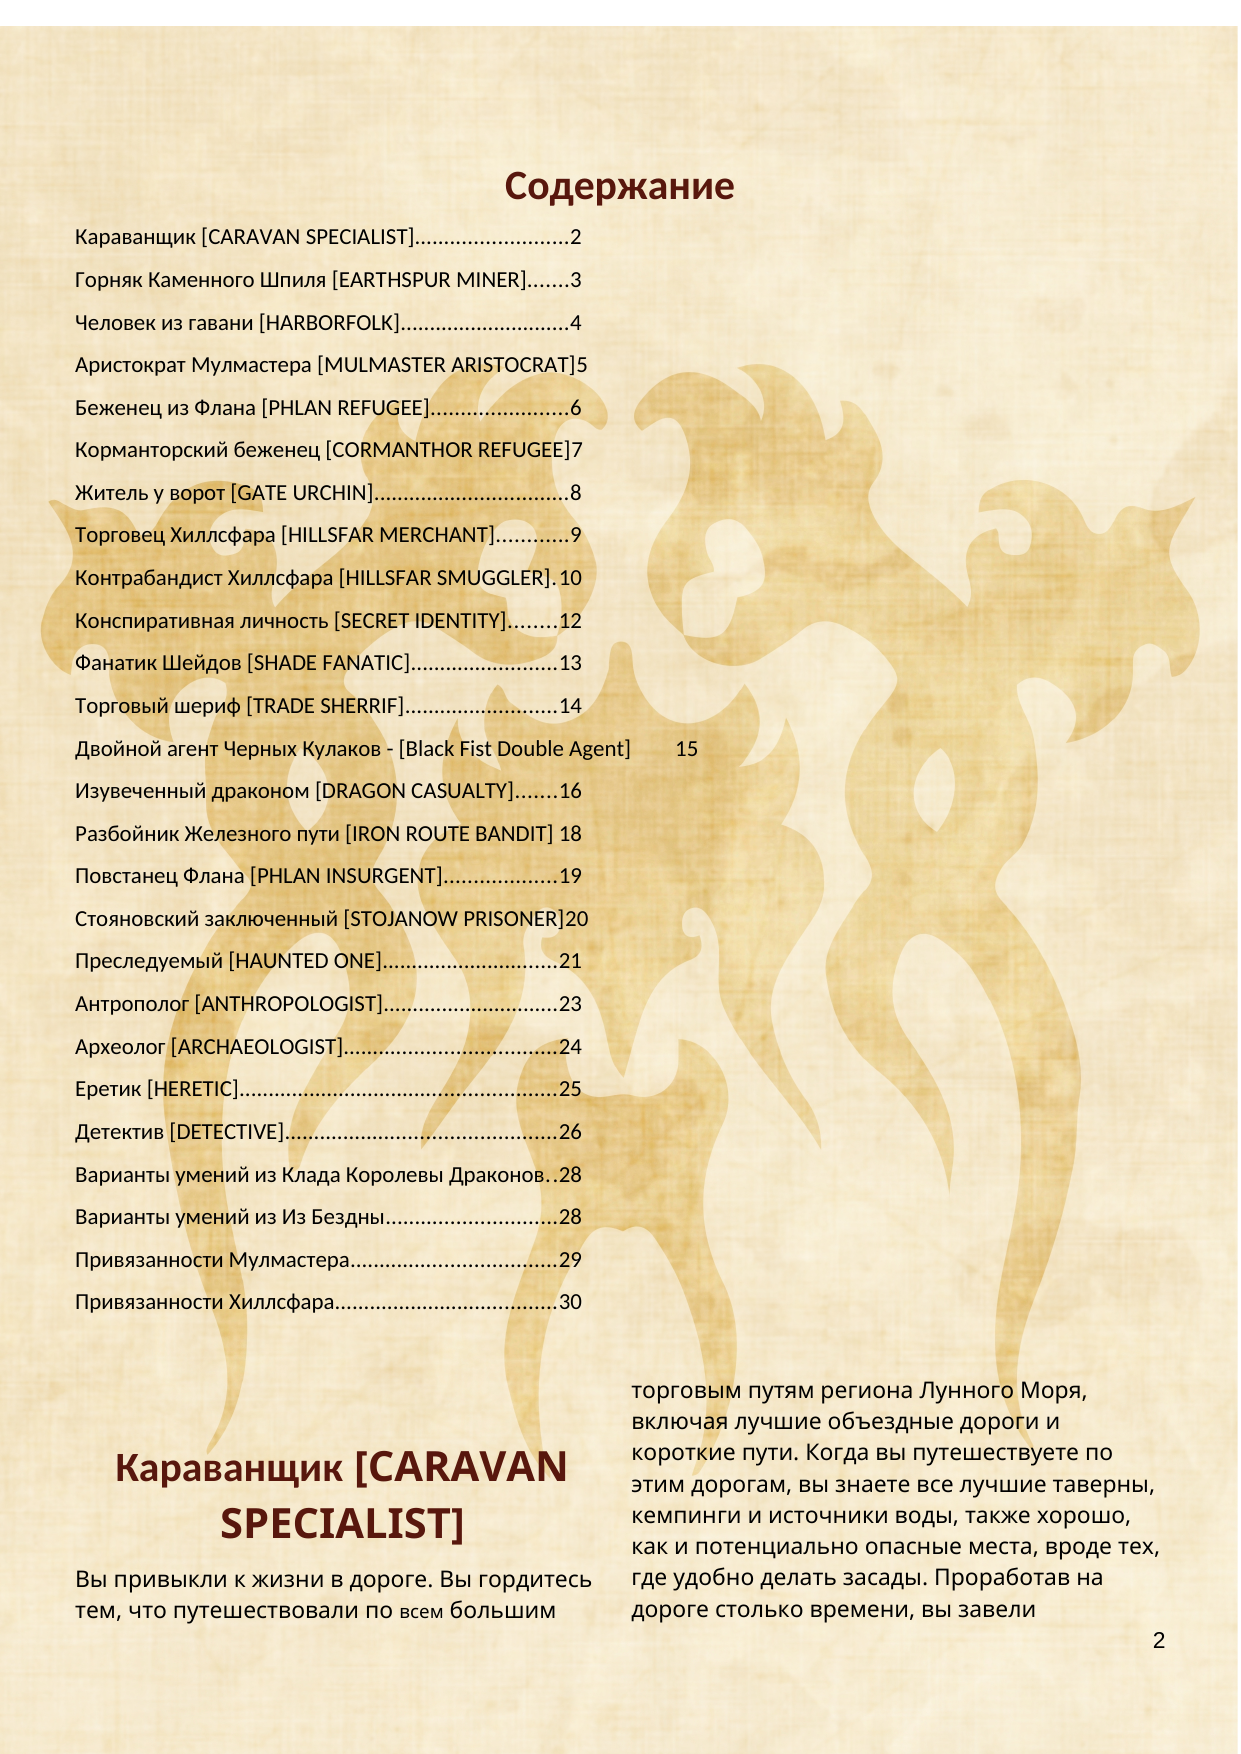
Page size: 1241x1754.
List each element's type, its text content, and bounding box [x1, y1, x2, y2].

picture [0, 26, 1238, 1754]
subtitle Караванщик [CARAVAN SPECIALIST] [75, 1437, 609, 1551]
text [75, 1563, 609, 1626]
